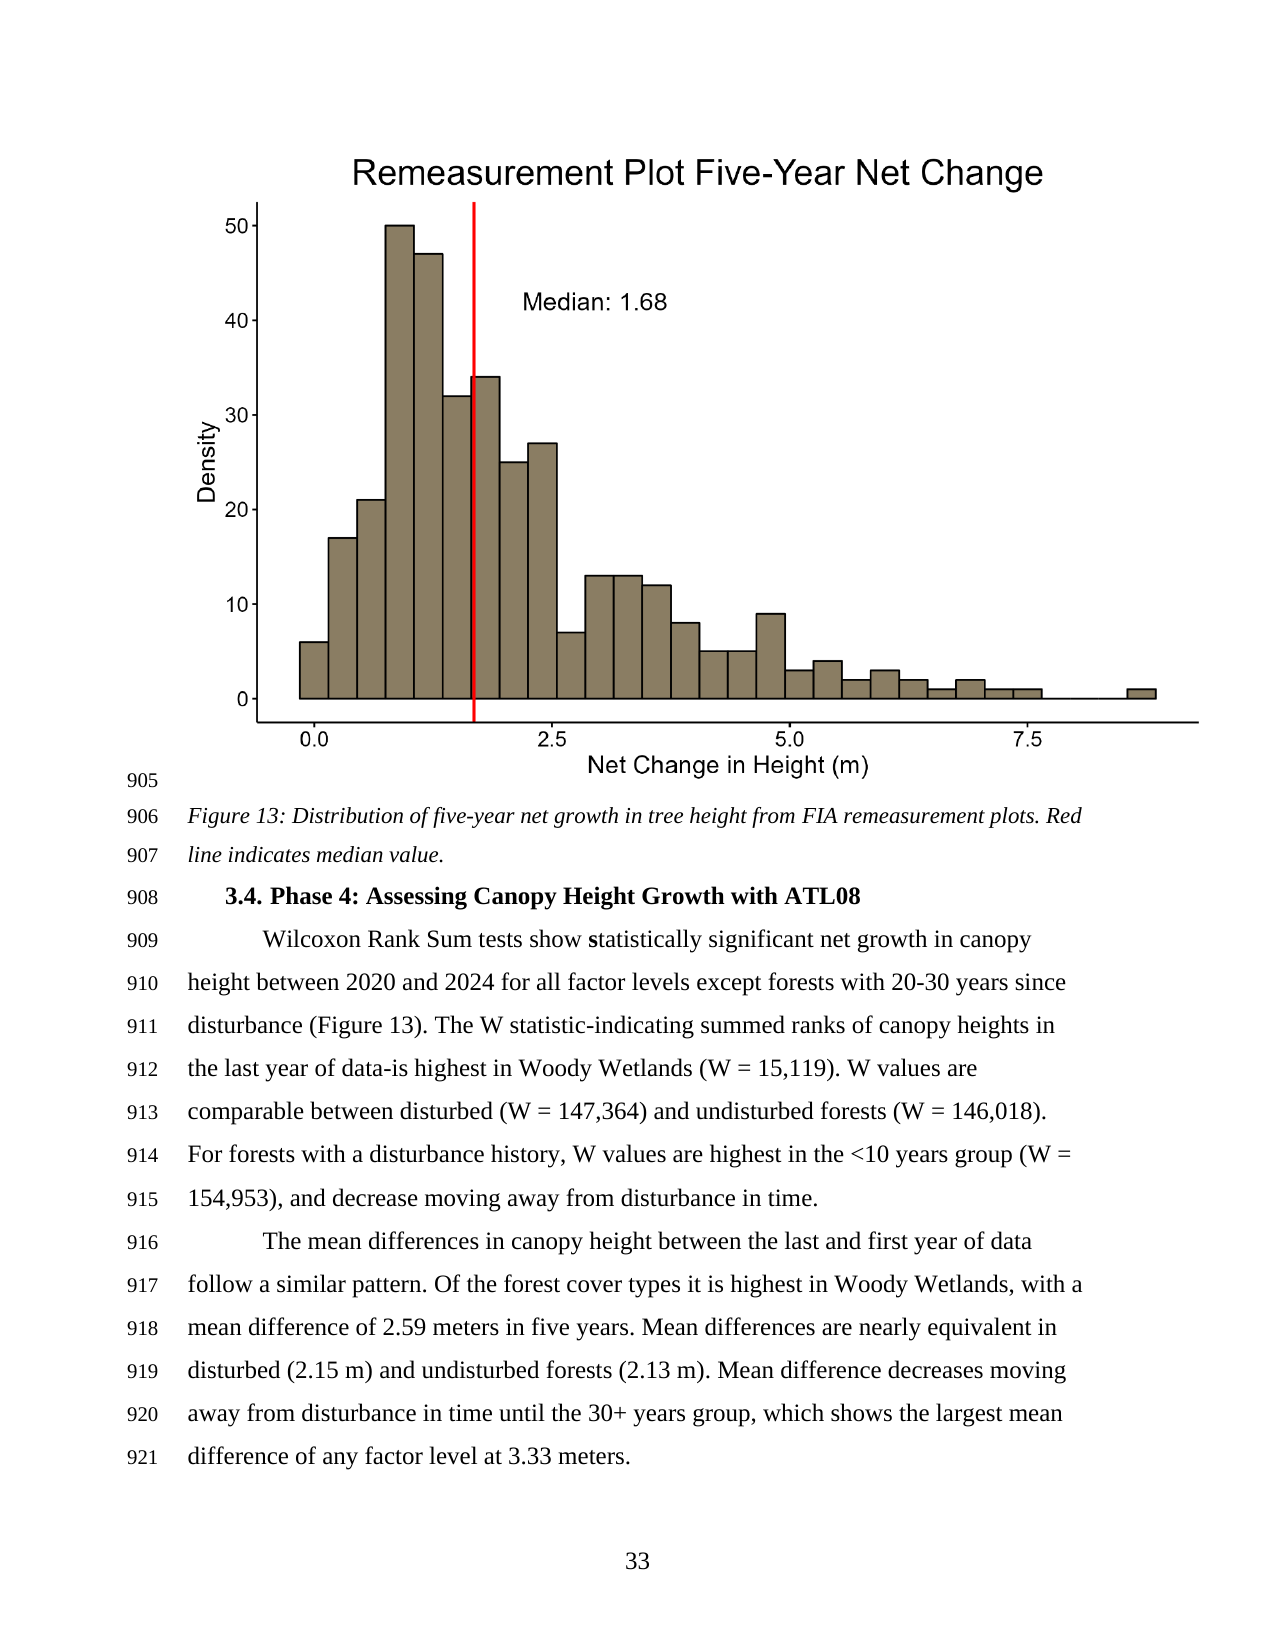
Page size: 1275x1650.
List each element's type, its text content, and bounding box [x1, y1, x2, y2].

list Phase 4: Assessing Canopy Height Growth with ATL08 [225, 881, 1087, 909]
text Figure 13: Distribution of five-year net growth in tree height from FIA remeasurement plots. Red line indicates median value. [187, 802, 1087, 868]
text The mean differences in canopy height between the last and first year of data follow a similar pattern. Of the forest cover types it is highest in Woody Wetlands, with a mean difference of 2.59 meters in five years. Mean differences are nearly equivalent in disturbed (2.15 m) and undisturbed forests (2.13 m). Mean difference decreases moving away from disturbance in time until the 30+ years group, which shows the largest mean difference of any factor level at 3.33 meters. [187, 1226, 1087, 1470]
text Wilcoxon Rank Sum tests show statistically significant net growth in canopy height between 2020 and 2024 for all factor levels except forests with 20-30 years since disturbance (Figure 13). The W statistic-indicating summed ranks of canopy heights in the last year of data-is highest in Woody Wetlands (W = 15,119). W values are comparable between disturbed (W = 147,364) and undisturbed forests (W = 146,018). For forests with a disturbance history, W values are highest in the <10 years group (W = 154,953), and decrease moving away from disturbance in time. [187, 924, 1087, 1211]
picture [187, 150, 1208, 788]
